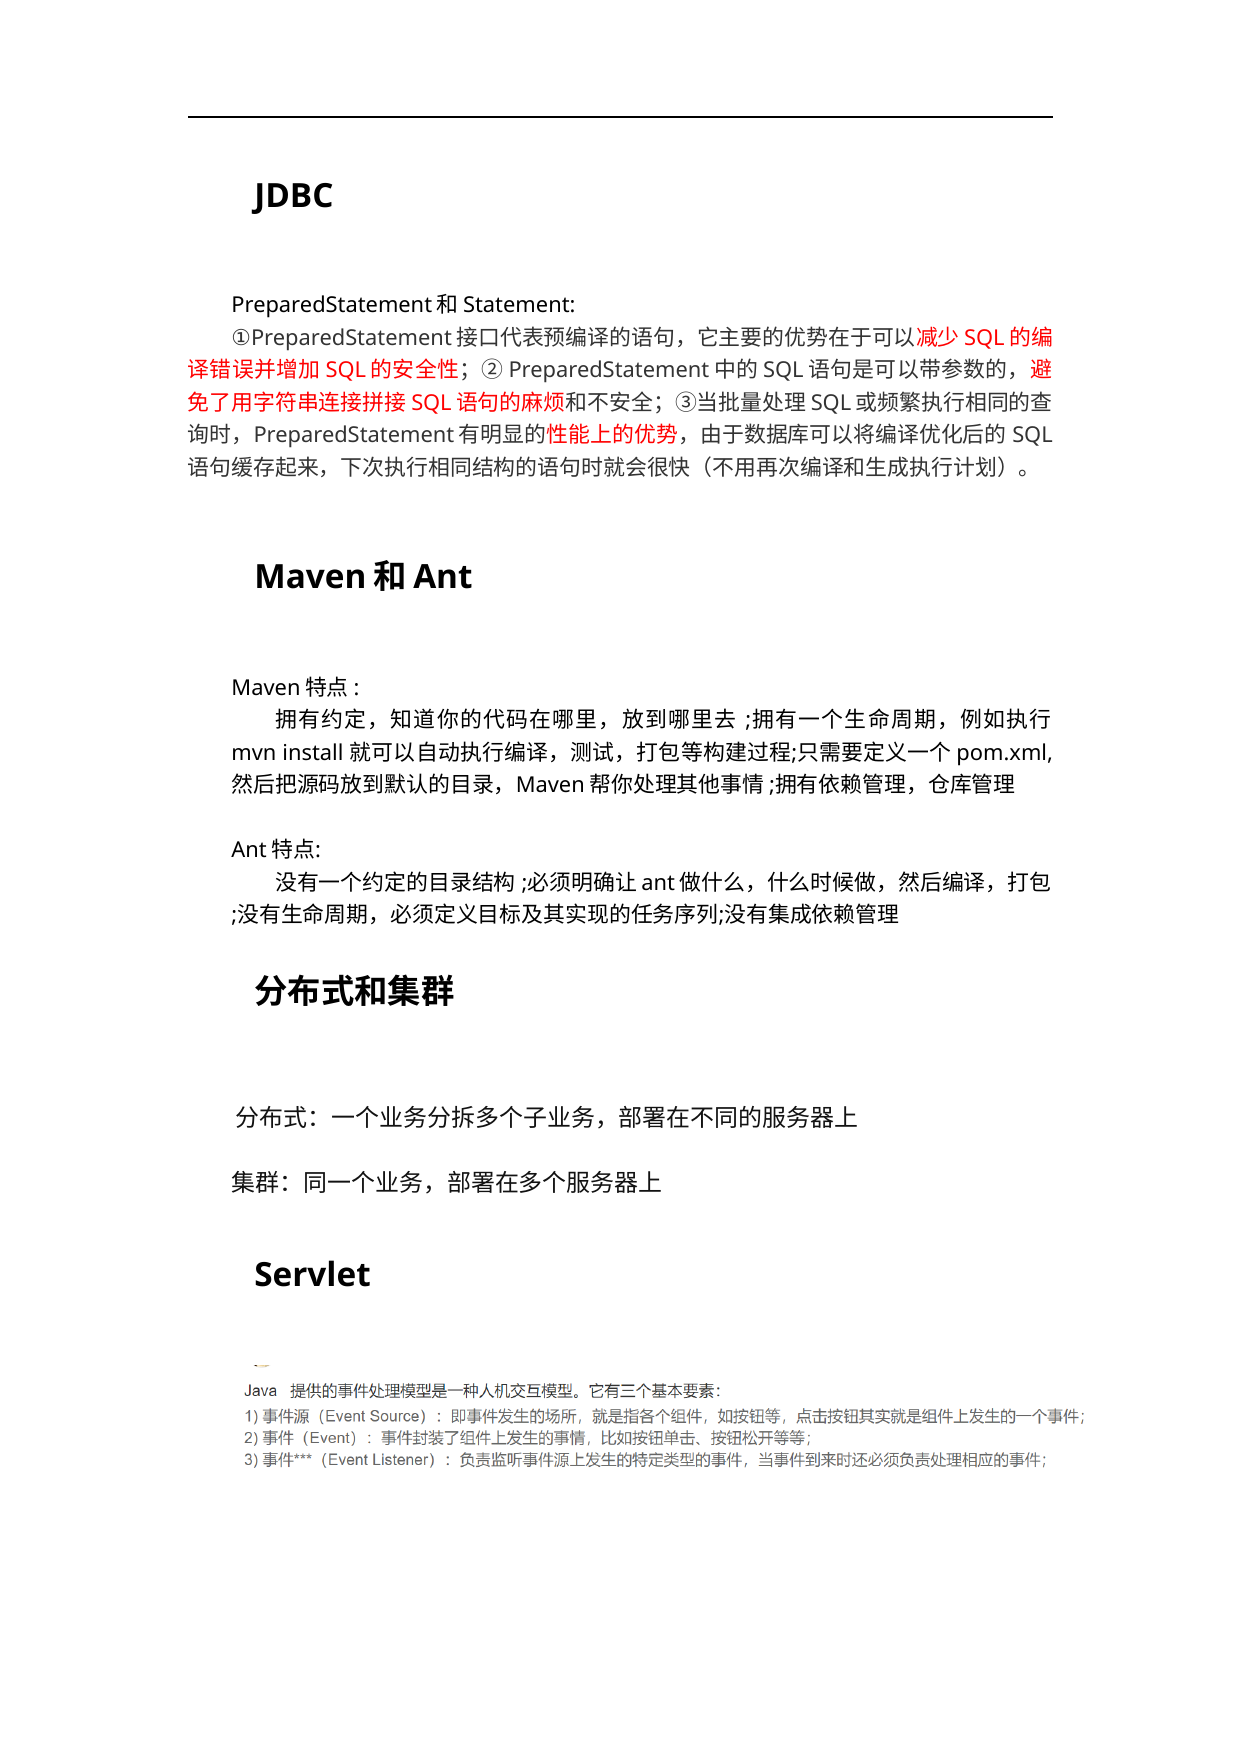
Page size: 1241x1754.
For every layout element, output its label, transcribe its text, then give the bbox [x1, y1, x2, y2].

text ①PreparedStatement接口代表预编译的语句，它主要的优势在于可以减少SQL的编译错误并增加SQL的安全性；②PreparedStatement中的SQL语句是可以带参数的，避免了用字符串连接拼接SQL语句的麻烦和不安全；③当批量处理SQL或频繁执行相同的查询时，PreparedStatement有明显的性能上的优势，由于数据库可以将编译优化后的SQL语句缓存起来，下次执行相同结构的语句时就会很快（不用再次编译和生成执行计划）。 [187, 320, 1053, 482]
subtitle Maven和Ant [187, 542, 1053, 607]
subtitle 分布式和集群 [187, 956, 1053, 1021]
text Ant特点: [187, 832, 1053, 864]
text 没有一个约定的目录结构 ;必须明确让ant做什么，什么时候做，然后编译，打包 ;没有生命周期，必须定义目标及其实现的任务序列;没有集成依赖管理 [231, 864, 1053, 929]
text Maven特点 : [187, 669, 1053, 702]
text  拥有约定，知道你的代码在哪里，放到哪里去 ;拥有一个生命周期，例如执行 mvn install 就可以自动执行编译，测试，打包等构建过程;只需要定义一个pom.xml,然后把源码放到默认的目录，Maven帮你处理其他事情 ;拥有依赖管理，仓库管理 [231, 702, 1053, 799]
text PreparedStatement和Statement: [187, 287, 1053, 320]
picture [231, 1365, 1097, 1475]
text 分布式：一个业务分拆多个子业务，部署在不同的服务器上 集群：同一个业务，部署在多个服务器上 [187, 1083, 1053, 1213]
subtitle Servlet [187, 1241, 1053, 1306]
subtitle JDBC [187, 162, 1053, 227]
